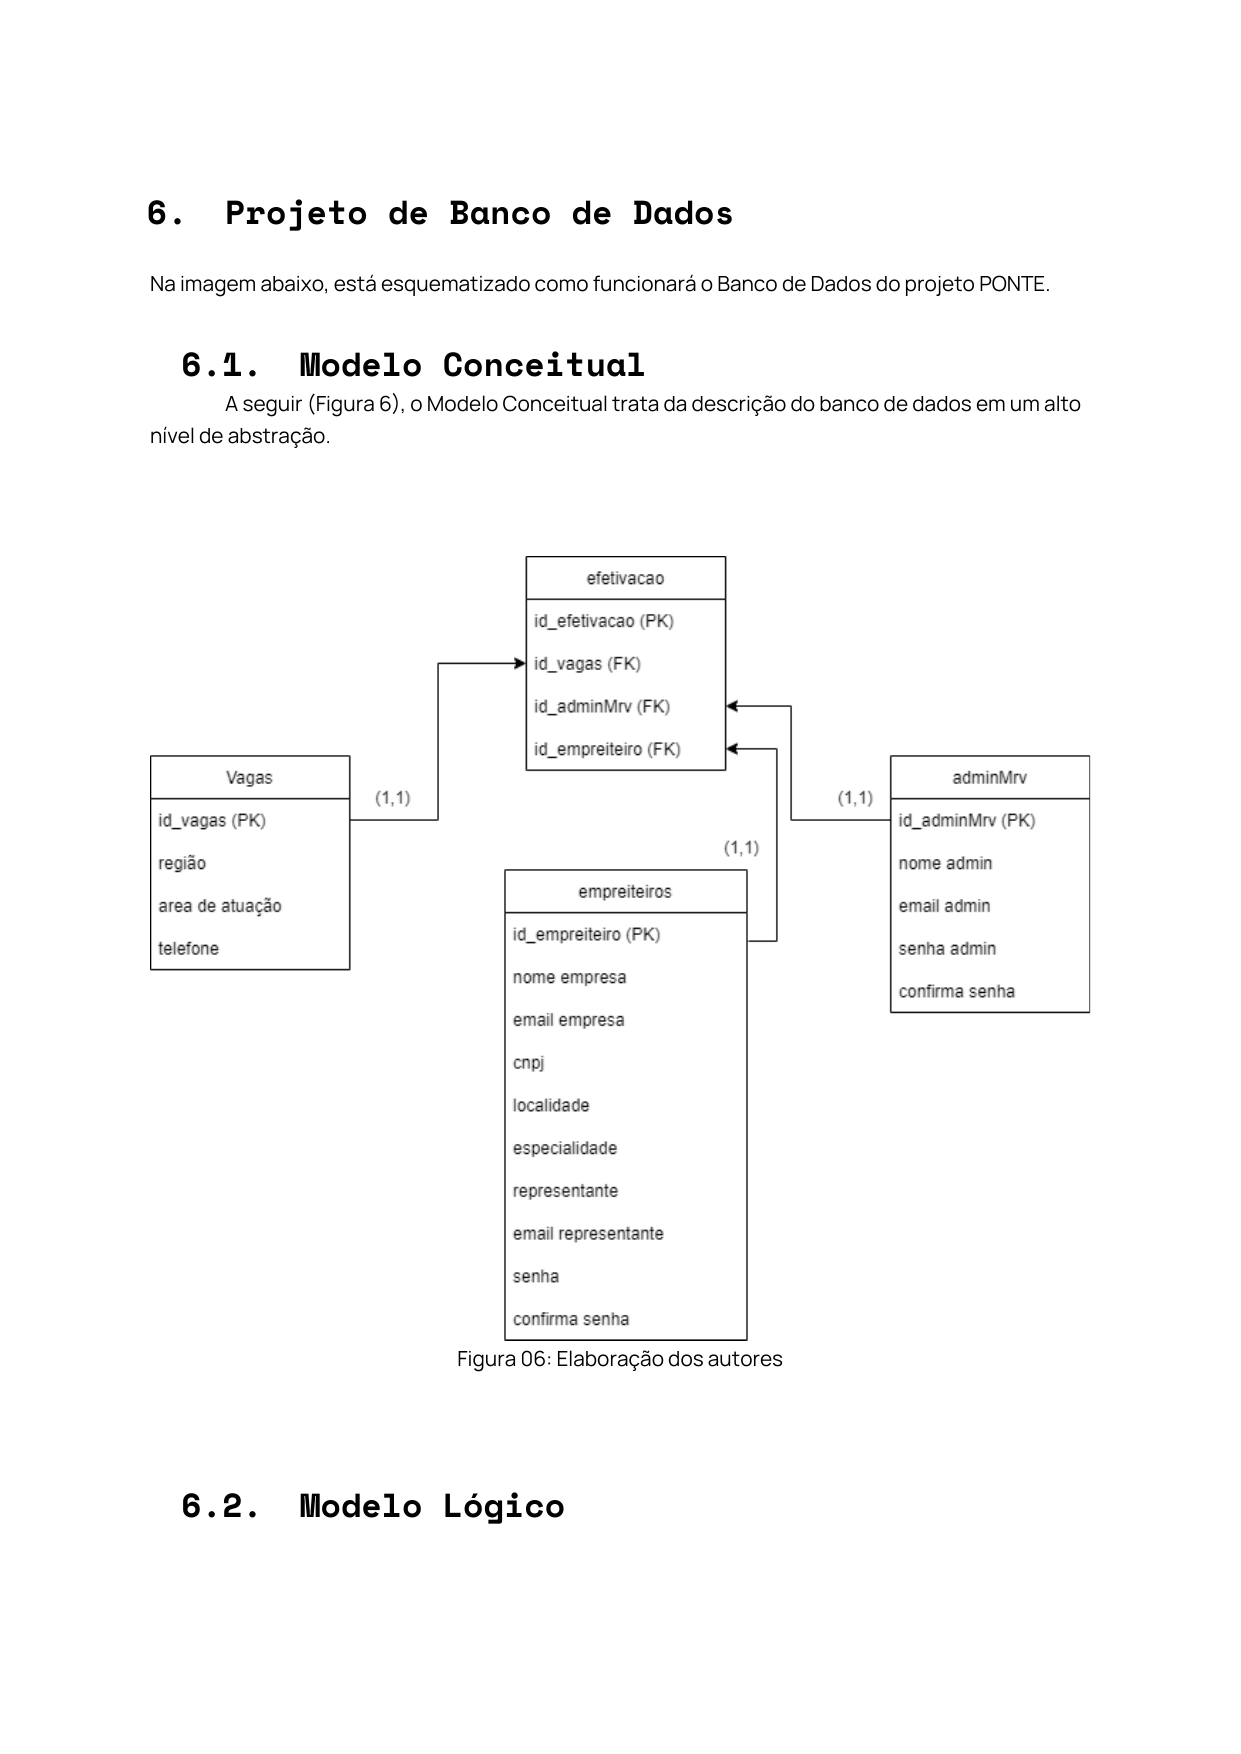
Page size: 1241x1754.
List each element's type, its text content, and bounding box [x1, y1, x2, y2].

subtitle Modelo Conceitual [262, 339, 1090, 389]
text Na imagem abaixo, está esquematizado como funcionará o Banco de Dados do projeto PONTE. [150, 269, 1090, 298]
subtitle Projeto de Banco de Dados [187, 187, 1090, 237]
text A seguir (Figura 6), o Modelo Conceitual trata da descrição do banco de dados em um alto nível de abstração. [150, 389, 1090, 450]
subtitle Modelo Lógico [262, 1480, 1090, 1529]
subtitle Figura 06: Elaboração dos autores [150, 1341, 1090, 1373]
picture [150, 556, 1091, 1341]
